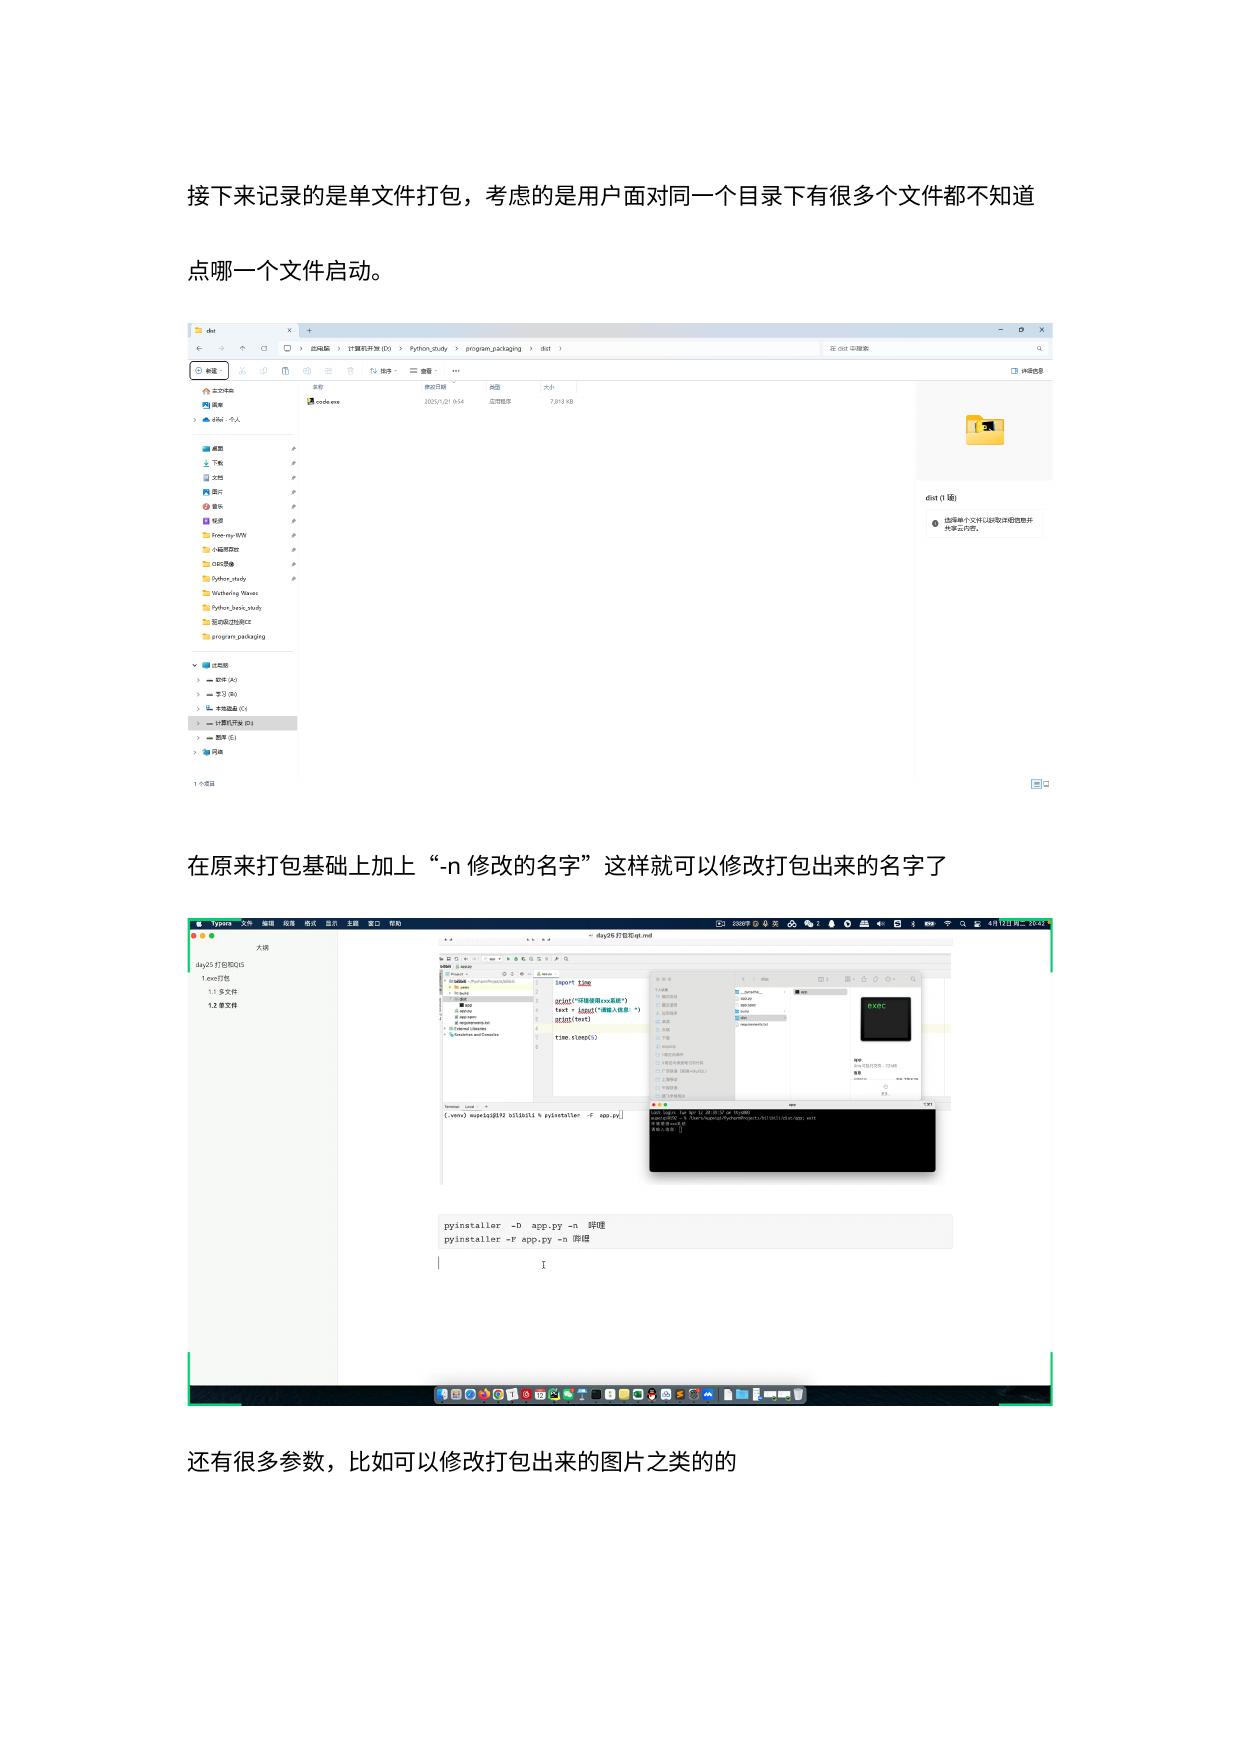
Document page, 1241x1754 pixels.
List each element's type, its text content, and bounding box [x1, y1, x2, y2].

text 接下来记录的是单文件打包，考虑的是用户面对同一个目录下有很多个文件都不知道点哪一个文件启动。 [187, 162, 1053, 302]
text 还有很多参数，比如可以修改打包出来的图片之类的的 [187, 1428, 1053, 1493]
picture [187, 323, 1053, 789]
picture [187, 918, 1053, 1406]
text 在原来打包基础上加上“-n 修改的名字”这样就可以修改打包出来的名字了 [187, 832, 1053, 897]
